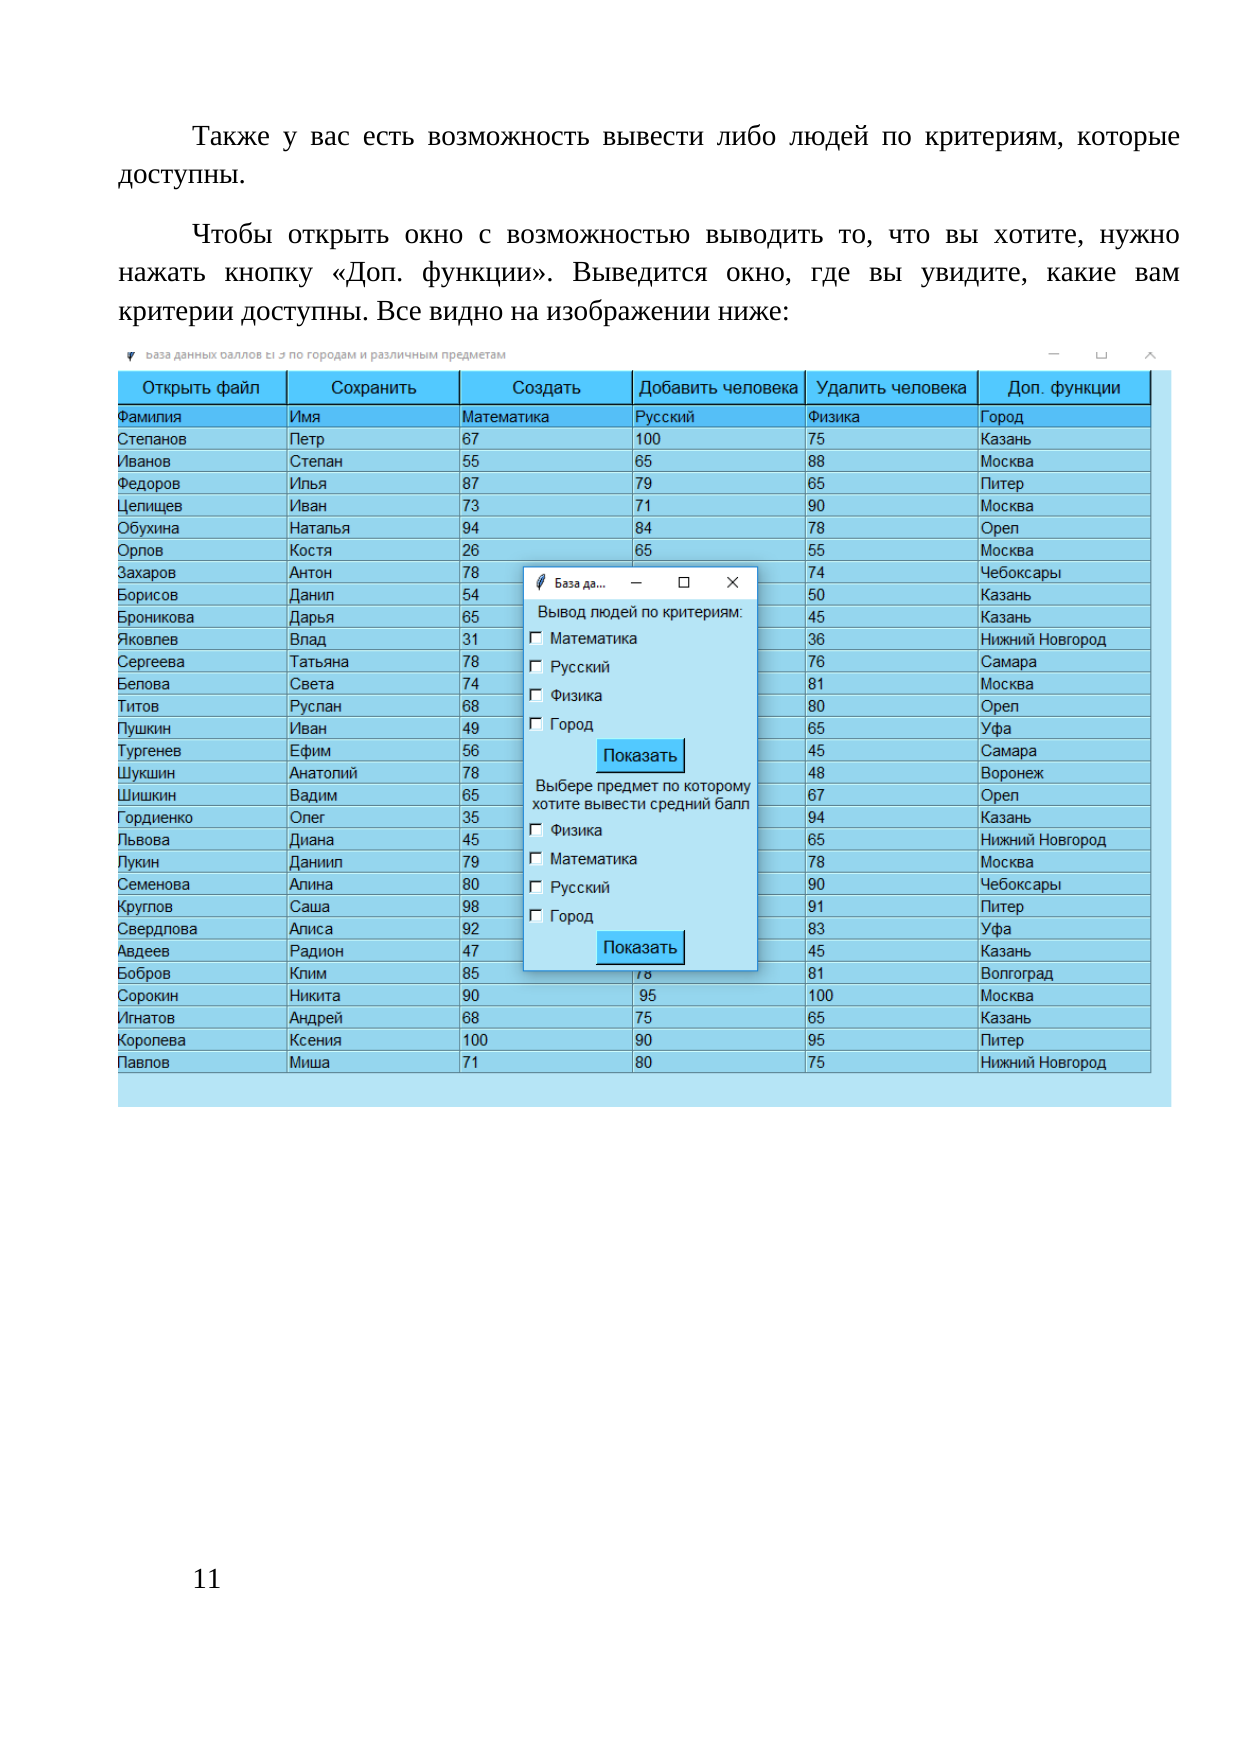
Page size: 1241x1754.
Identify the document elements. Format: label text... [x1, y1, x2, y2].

picture [118, 352, 1172, 1107]
text Также у вас есть возможность вывести либо людей по критериям, которые доступны. [118, 118, 1181, 190]
text Чтобы открыть окно с возможностью выводить то, что вы хотите, нужно нажать кнопку «Доп. функции». Выведится окно, где вы увидите, какие вам критерии доступны. Все видно на изображении ниже: [118, 216, 1181, 327]
